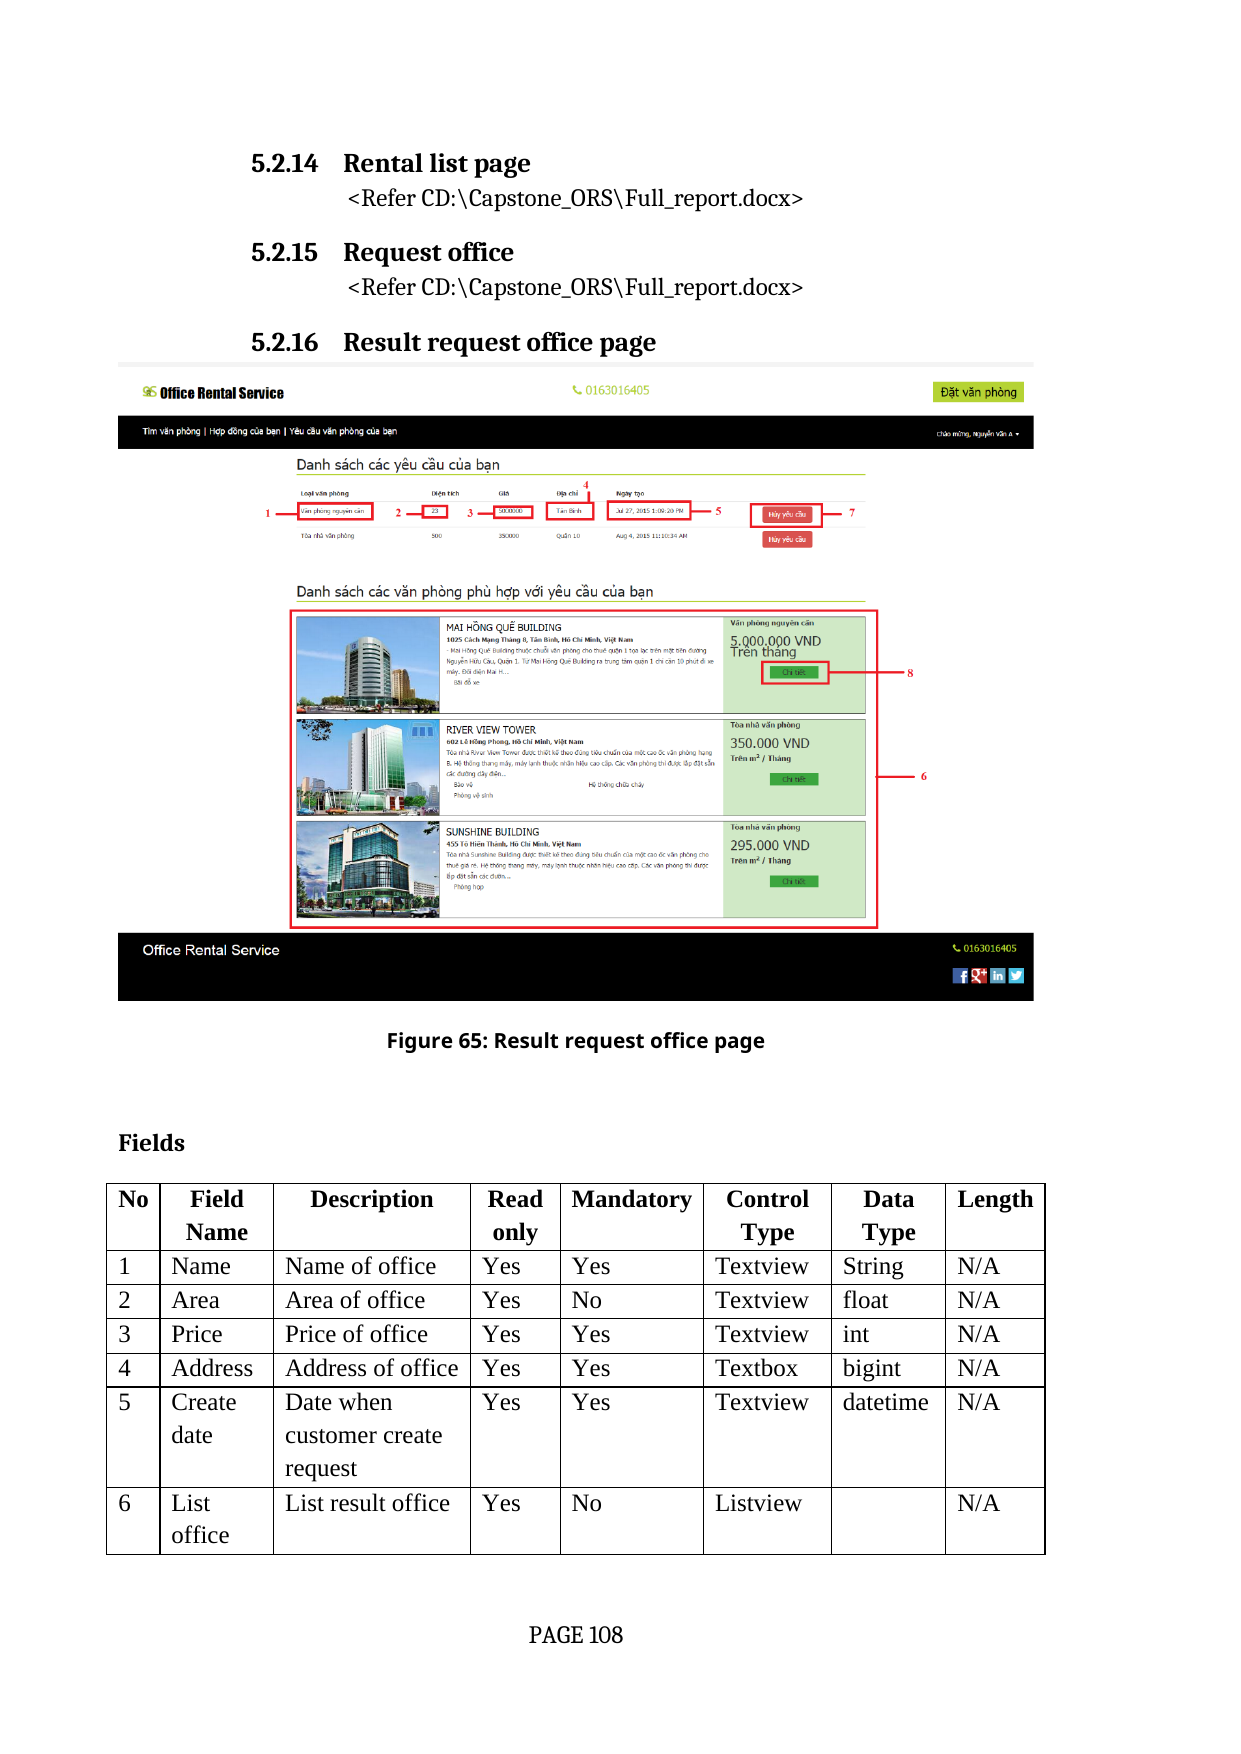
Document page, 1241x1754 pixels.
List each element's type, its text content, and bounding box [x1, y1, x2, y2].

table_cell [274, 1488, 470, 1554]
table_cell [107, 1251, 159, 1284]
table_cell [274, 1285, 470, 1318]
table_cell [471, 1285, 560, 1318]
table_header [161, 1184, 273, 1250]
text <Refer CD:\Capstone_ORS\Full_report.docx> [118, 183, 1033, 212]
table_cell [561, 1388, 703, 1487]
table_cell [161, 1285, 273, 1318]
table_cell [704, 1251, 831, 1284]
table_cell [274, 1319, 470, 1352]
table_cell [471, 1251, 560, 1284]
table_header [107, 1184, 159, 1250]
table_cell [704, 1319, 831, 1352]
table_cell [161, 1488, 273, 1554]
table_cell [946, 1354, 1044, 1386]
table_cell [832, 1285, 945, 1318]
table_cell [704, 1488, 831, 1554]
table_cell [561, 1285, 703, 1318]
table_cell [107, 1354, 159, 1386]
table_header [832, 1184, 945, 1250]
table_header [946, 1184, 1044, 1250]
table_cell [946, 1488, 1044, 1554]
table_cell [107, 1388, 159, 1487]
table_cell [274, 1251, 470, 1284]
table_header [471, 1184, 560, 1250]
subtitle Result request office page [251, 327, 1033, 358]
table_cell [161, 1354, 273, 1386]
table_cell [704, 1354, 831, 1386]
picture [118, 362, 1034, 1001]
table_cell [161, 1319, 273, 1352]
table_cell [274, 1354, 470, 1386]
text <Refer CD:\Capstone_ORS\Full_report.docx> [118, 273, 1033, 302]
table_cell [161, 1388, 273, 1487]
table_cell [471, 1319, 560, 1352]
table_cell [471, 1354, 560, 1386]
subtitle Rental list page [251, 148, 1033, 179]
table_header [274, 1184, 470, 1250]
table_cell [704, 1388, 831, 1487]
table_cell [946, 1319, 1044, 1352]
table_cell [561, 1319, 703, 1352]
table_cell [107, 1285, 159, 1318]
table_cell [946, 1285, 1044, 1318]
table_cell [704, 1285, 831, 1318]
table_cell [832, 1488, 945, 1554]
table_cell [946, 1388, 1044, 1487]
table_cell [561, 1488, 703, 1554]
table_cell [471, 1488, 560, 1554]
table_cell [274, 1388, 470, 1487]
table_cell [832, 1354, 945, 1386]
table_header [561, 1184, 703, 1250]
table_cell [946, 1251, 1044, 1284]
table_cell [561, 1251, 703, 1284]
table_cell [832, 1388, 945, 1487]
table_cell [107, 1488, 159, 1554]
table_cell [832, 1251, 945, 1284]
subtitle Request office [251, 237, 1033, 268]
text Fields [118, 1129, 1033, 1158]
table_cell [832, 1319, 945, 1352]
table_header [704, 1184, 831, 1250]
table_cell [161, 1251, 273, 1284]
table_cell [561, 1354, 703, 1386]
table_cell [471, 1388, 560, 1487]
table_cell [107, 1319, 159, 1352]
